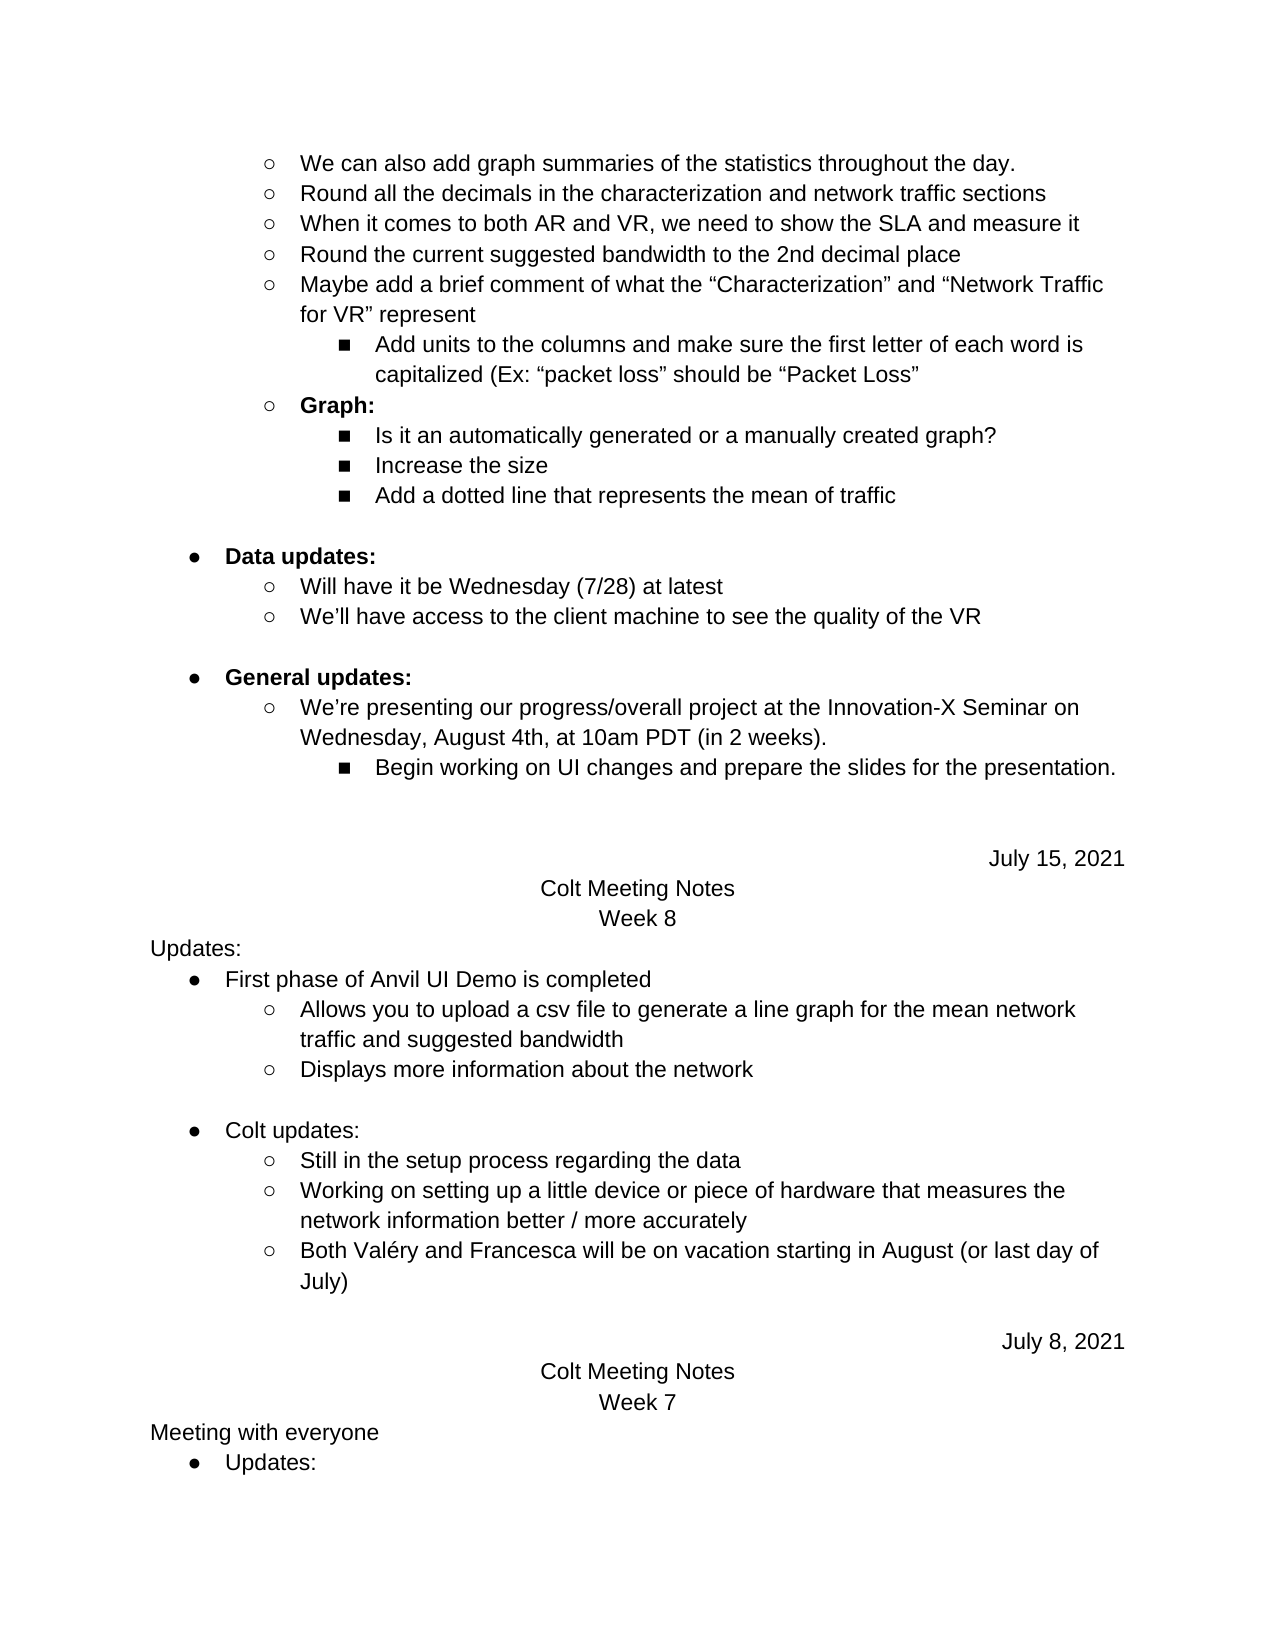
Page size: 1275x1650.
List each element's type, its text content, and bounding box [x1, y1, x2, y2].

list Data updates: [187, 543, 1125, 569]
list Working on setting up a little device or piece of hardware that measures the network information better / more accurately [262, 1177, 1125, 1234]
list Add a dotted line that represents the mean of traffic [337, 482, 1125, 509]
list We’ll have access to the client machine to see the quality of the VR [262, 603, 1125, 629]
list Graph: [262, 392, 1125, 418]
list Still in the setup process regarding the data [262, 1147, 1125, 1173]
list Allows you to upload a csv file to generate a line graph for the mean network traffic and suggested bandwidth [262, 996, 1125, 1052]
list We’re presenting our progress/overall project at the Innovation-X Seminar on Wednesday, August 4th, at 10am PDT (in 2 weeks). [262, 694, 1125, 750]
list We can also add graph summaries of the statistics throughout the day. [262, 150, 1125, 176]
text Meeting with everyone [150, 1419, 1125, 1445]
text Colt Meeting Notes [150, 1358, 1125, 1385]
text Updates: [150, 935, 1125, 962]
text Week 7 [150, 1388, 1125, 1415]
list Round the current suggested bandwidth to the 2nd decimal place [262, 241, 1125, 267]
list When it comes to both AR and VR, we need to show the SLA and measure it [262, 210, 1125, 237]
list Maybe add a brief comment of what the “Characterization” and “Network Traffic for VR” represent [262, 271, 1125, 327]
list Round all the decimals in the characterization and network traffic sections [262, 180, 1125, 207]
list First phase of Anvil UI Demo is completed [187, 966, 1125, 992]
text July 8, 2021 [150, 1328, 1125, 1354]
list Increase the size [337, 452, 1125, 478]
text Colt Meeting Notes [150, 875, 1125, 901]
list Add units to the columns and make sure the first letter of each word is capitalized (Ex: “packet loss” should be “Packet Loss” [337, 331, 1125, 388]
list Displays more information about the network [262, 1056, 1125, 1083]
list General updates: [187, 663, 1125, 690]
text Week 8 [150, 905, 1125, 932]
list Will have it be Wednesday (7/28) at latest [262, 573, 1125, 599]
list Begin working on UI changes and prepare the slides for the presentation. [337, 754, 1125, 781]
text July 15, 2021 [150, 845, 1125, 871]
list Colt updates: [187, 1117, 1125, 1143]
list Both Valéry and Francesca will be on vacation starting in August (or last day of July) [262, 1237, 1125, 1294]
list Updates: [187, 1449, 1125, 1475]
list Is it an automatically generated or a manually created graph? [337, 422, 1125, 448]
